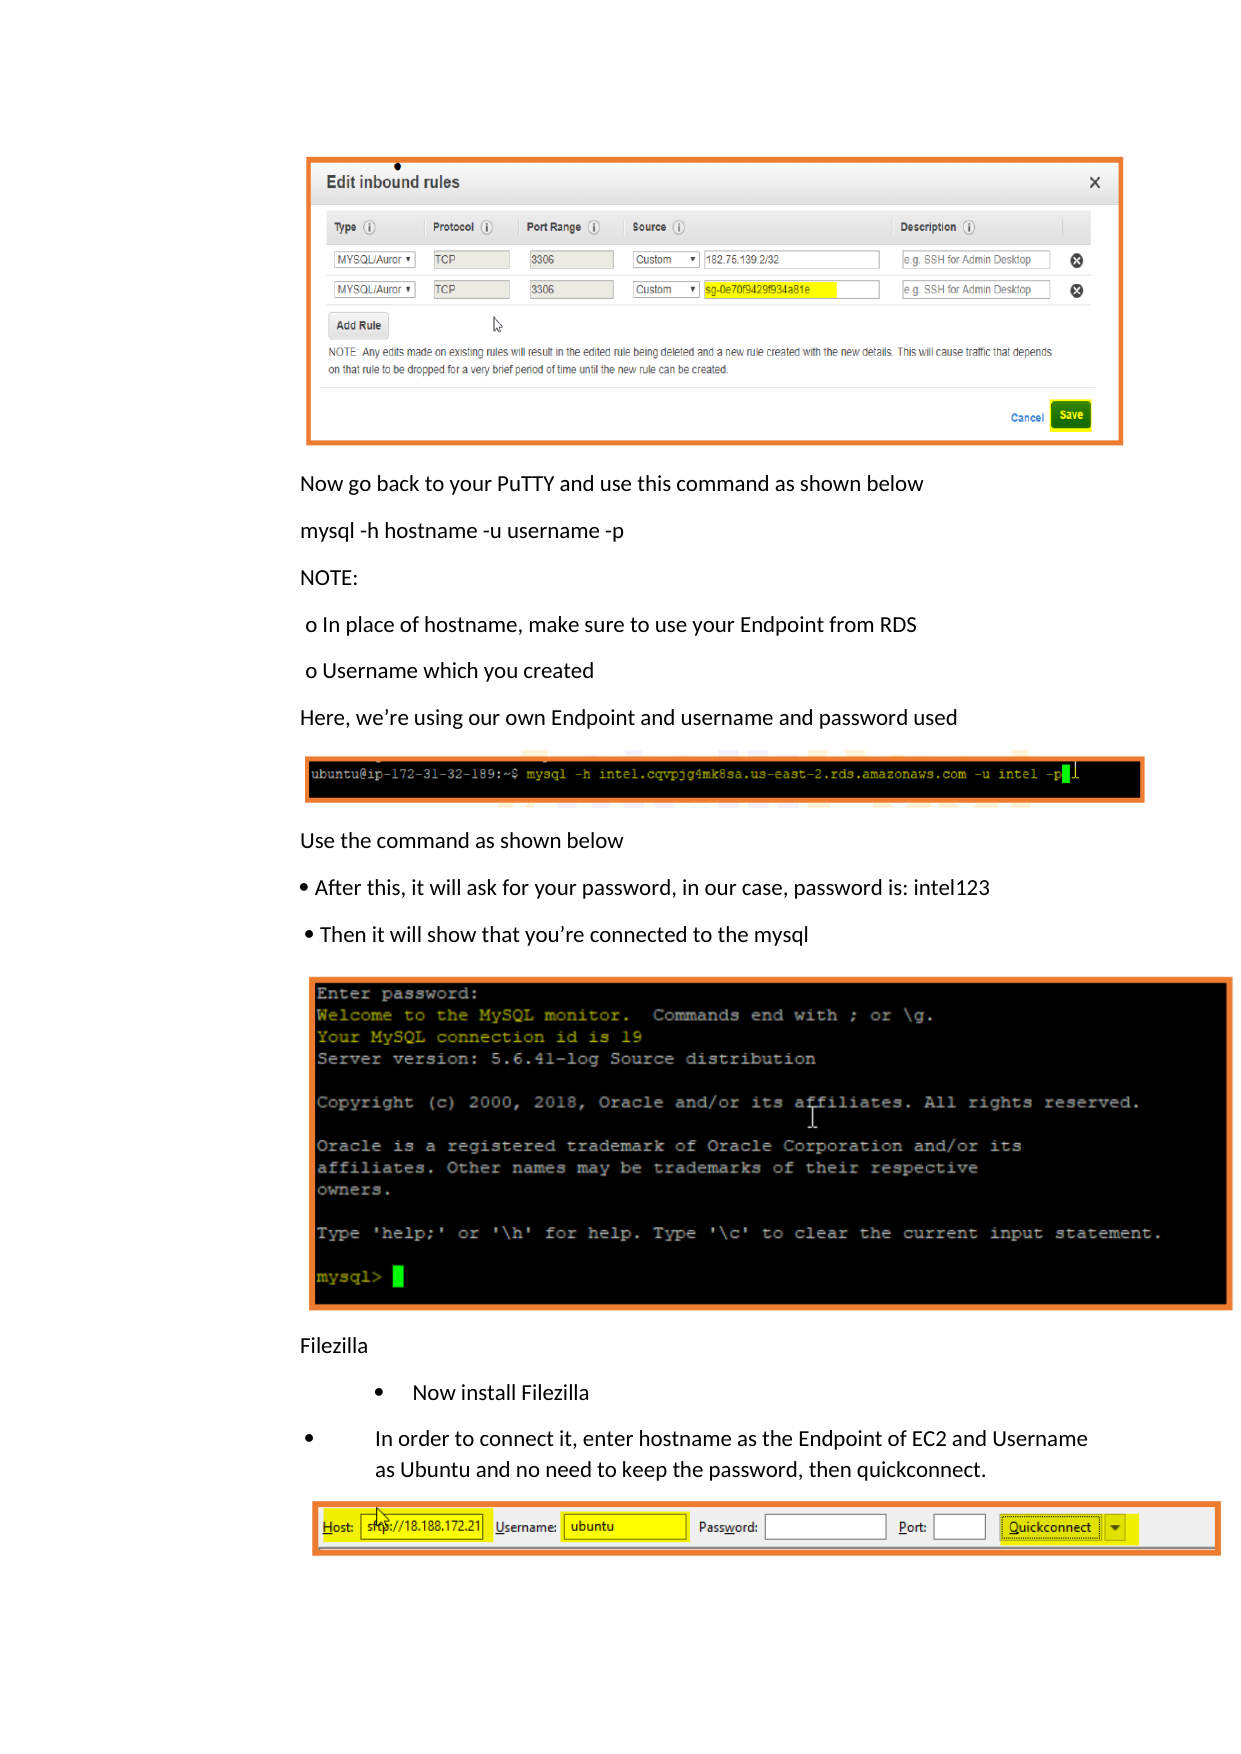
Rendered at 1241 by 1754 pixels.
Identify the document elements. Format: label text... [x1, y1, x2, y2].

text NOTE: [225, 563, 1090, 591]
text Here, we’re using our own Endpoint and username and password used [225, 703, 1090, 731]
picture [305, 1501, 1241, 1563]
text mysql -h hostname -u username -p [225, 516, 1090, 544]
text o Username which you created [225, 657, 1090, 684]
text In order to connect it, enter hostname as the Endpoint of EC2 and Username as Ubuntu and no need to keep the password, then quickconnect. [305, 1424, 1090, 1483]
picture [300, 750, 1150, 808]
picture [300, 966, 1241, 1312]
text Filezilla [225, 1331, 1090, 1359]
text Now go back to your PuTTY and use this command as shown below [225, 469, 1090, 497]
text After this, it will ask for your password, in our case, password is: intel123 [225, 873, 1090, 901]
text Use the command as shown below [225, 826, 1090, 854]
list Now install Filezilla [375, 1378, 1090, 1406]
text Then it will show that you’re connected to the mysql [225, 920, 1090, 948]
text o In place of hostname, make sure to use your Endpoint from RDS [225, 610, 1090, 638]
picture [300, 150, 1124, 451]
